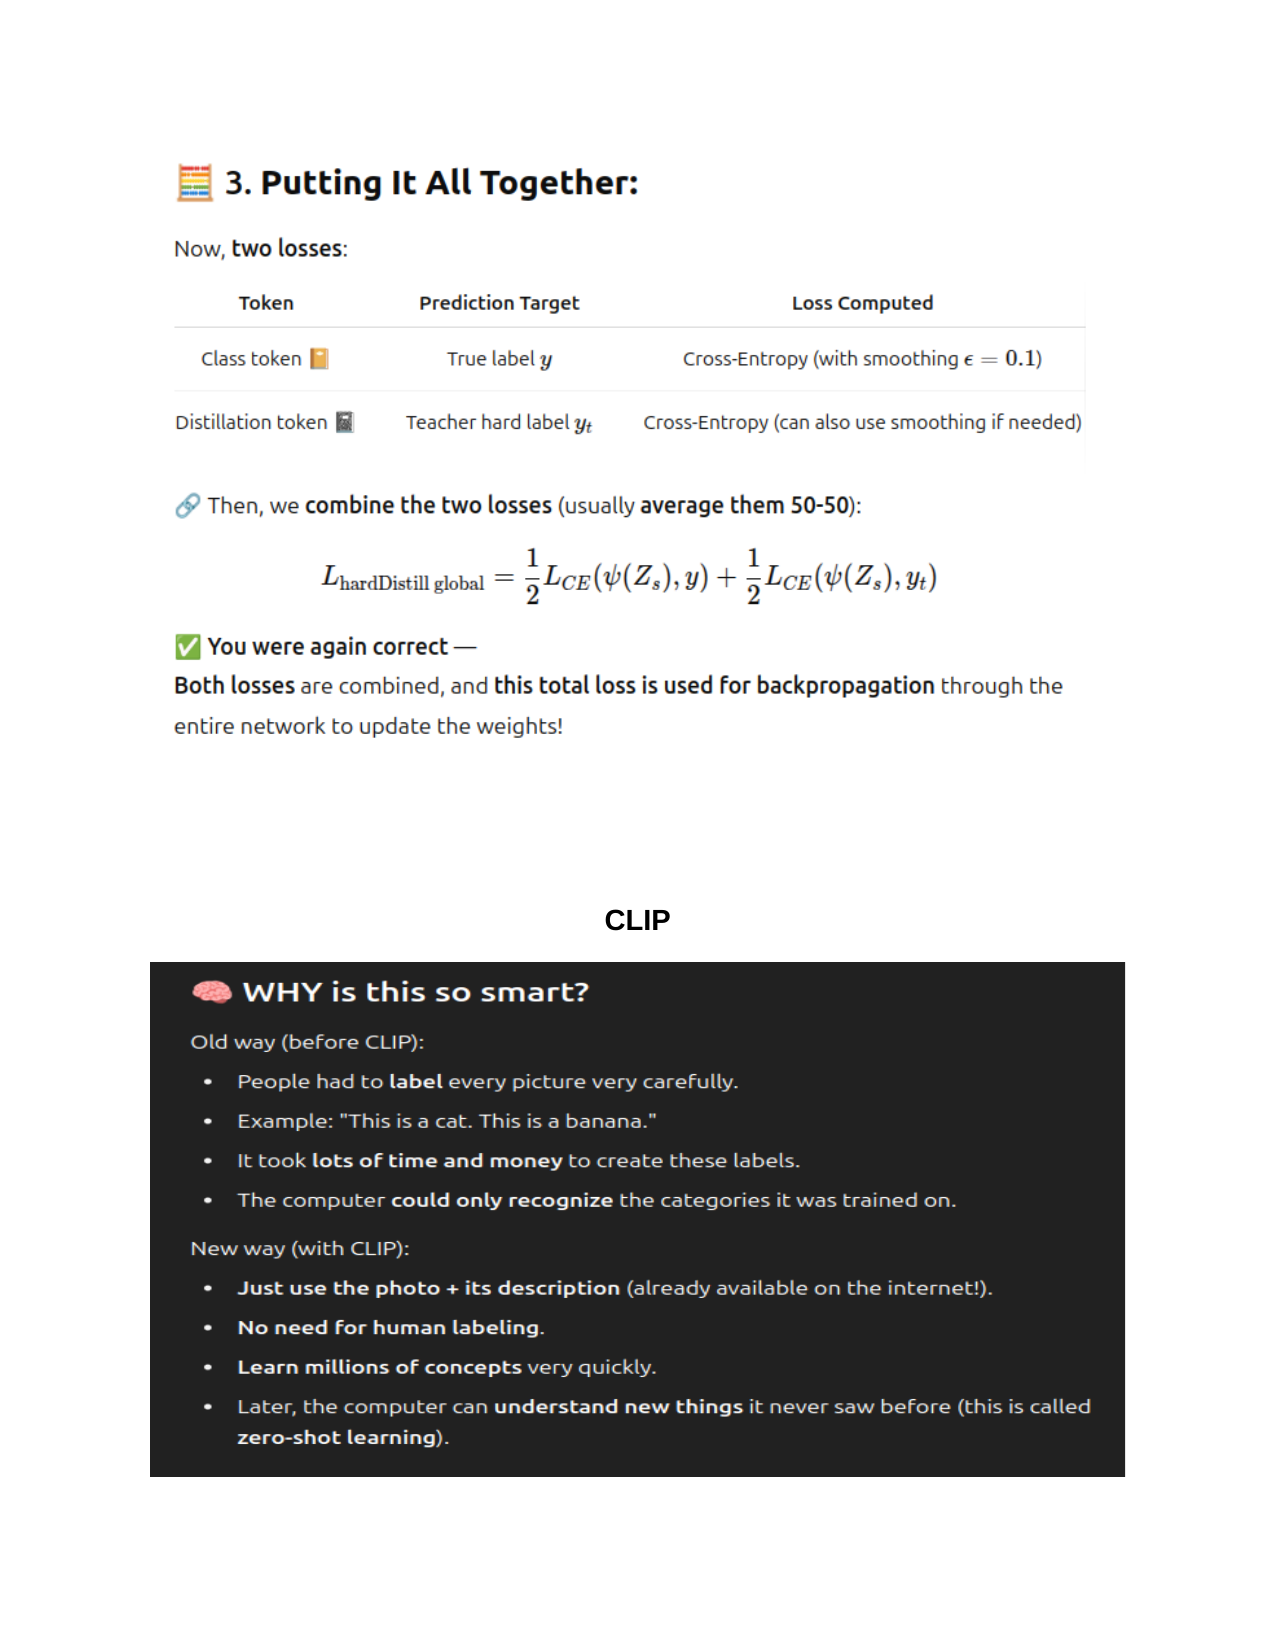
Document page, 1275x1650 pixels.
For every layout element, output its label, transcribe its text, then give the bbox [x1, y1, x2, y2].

text CLIP [150, 903, 1125, 937]
picture [150, 962, 1125, 1477]
picture [150, 150, 1125, 769]
